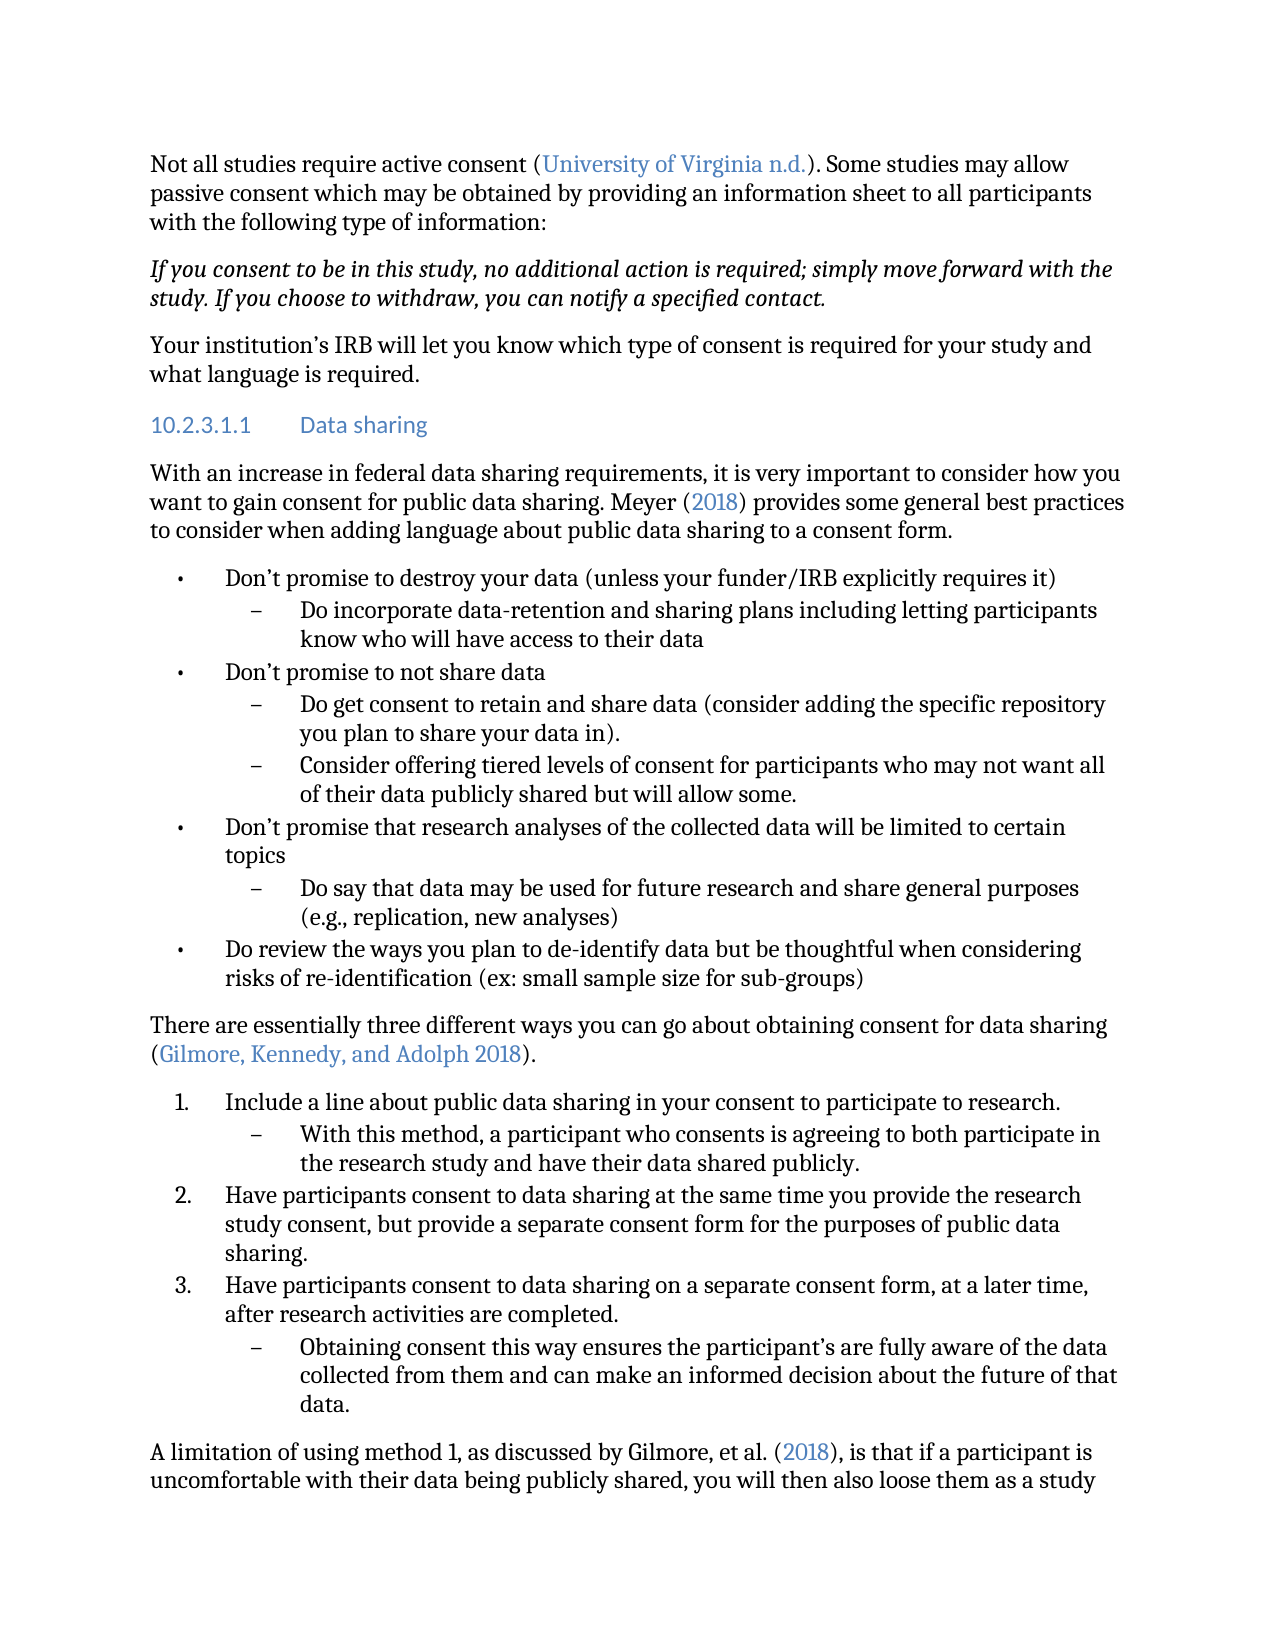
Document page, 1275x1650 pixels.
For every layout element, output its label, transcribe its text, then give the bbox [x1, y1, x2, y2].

list Consider offering tiered levels of consent for participants who may not want all of their data publicly shared but will allow some. [250, 751, 1125, 809]
list Have participants consent to data sharing at the same time you provide the research study consent, but provide a separate consent form for the purposes of public data sharing. [175, 1181, 1125, 1268]
list Do get consent to retain and share data (consider adding the specific repository you plan to share your data in). [250, 690, 1125, 748]
list Obtaining consent this way ensures the participant’s are fully aware of the data collected from them and can make an informed decision about the future of that data. [250, 1333, 1125, 1419]
text If you consent to be in this study, no additional action is required; simply move forward with the study. If you choose to withdraw, you can notify a specified contact. [150, 255, 1125, 312]
text Your institution’s IRB will let you know which type of consent is required for your study and what language is required. [150, 331, 1125, 389]
list Include a line about public data sharing in your consent to participate to research. [175, 1088, 1125, 1116]
list Don’t promise to not share data [175, 658, 1125, 686]
list Have participants consent to data sharing on a separate consent form, at a later time, after research activities are completed. [175, 1271, 1125, 1329]
list With this method, a participant who consents is agreeing to both participate in the research study and have their data shared publicly. [250, 1120, 1125, 1178]
list Do incorporate data-retention and sharing plans including letting participants know who will have access to their data [250, 596, 1125, 654]
text Not all studies require active consent (University of Virginia n.d.). Some studies may allow passive consent which may be obtained by providing an information sheet to all participants with the following type of information: [150, 150, 1125, 236]
list Do say that data may be used for future research and share general purposes (e.g., replication, new analyses) [250, 874, 1125, 931]
subtitle 10.2.3.1.1 Data sharing [150, 409, 1125, 440]
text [150, 1438, 1125, 1495]
list Do review the ways you plan to de-identify data but be thoughtful when considering risks of re-identification (ex: small sample size for sub-groups) [175, 935, 1125, 993]
text There are essentially three different ways you can go about obtaining consent for data sharing (Gilmore, Kennedy, and Adolph 2018). [150, 1011, 1125, 1069]
text With an increase in federal data sharing requirements, it is very important to consider how you want to gain consent for public data sharing. Meyer (2018) provides some general best practices to consider when adding language about public data sharing to a consent form. [150, 459, 1125, 545]
list Don’t promise that research analyses of the collected data will be limited to certain topics [175, 813, 1125, 870]
list Don’t promise to destroy your data (unless your funder/IRB explicitly requires it) [175, 564, 1125, 593]
